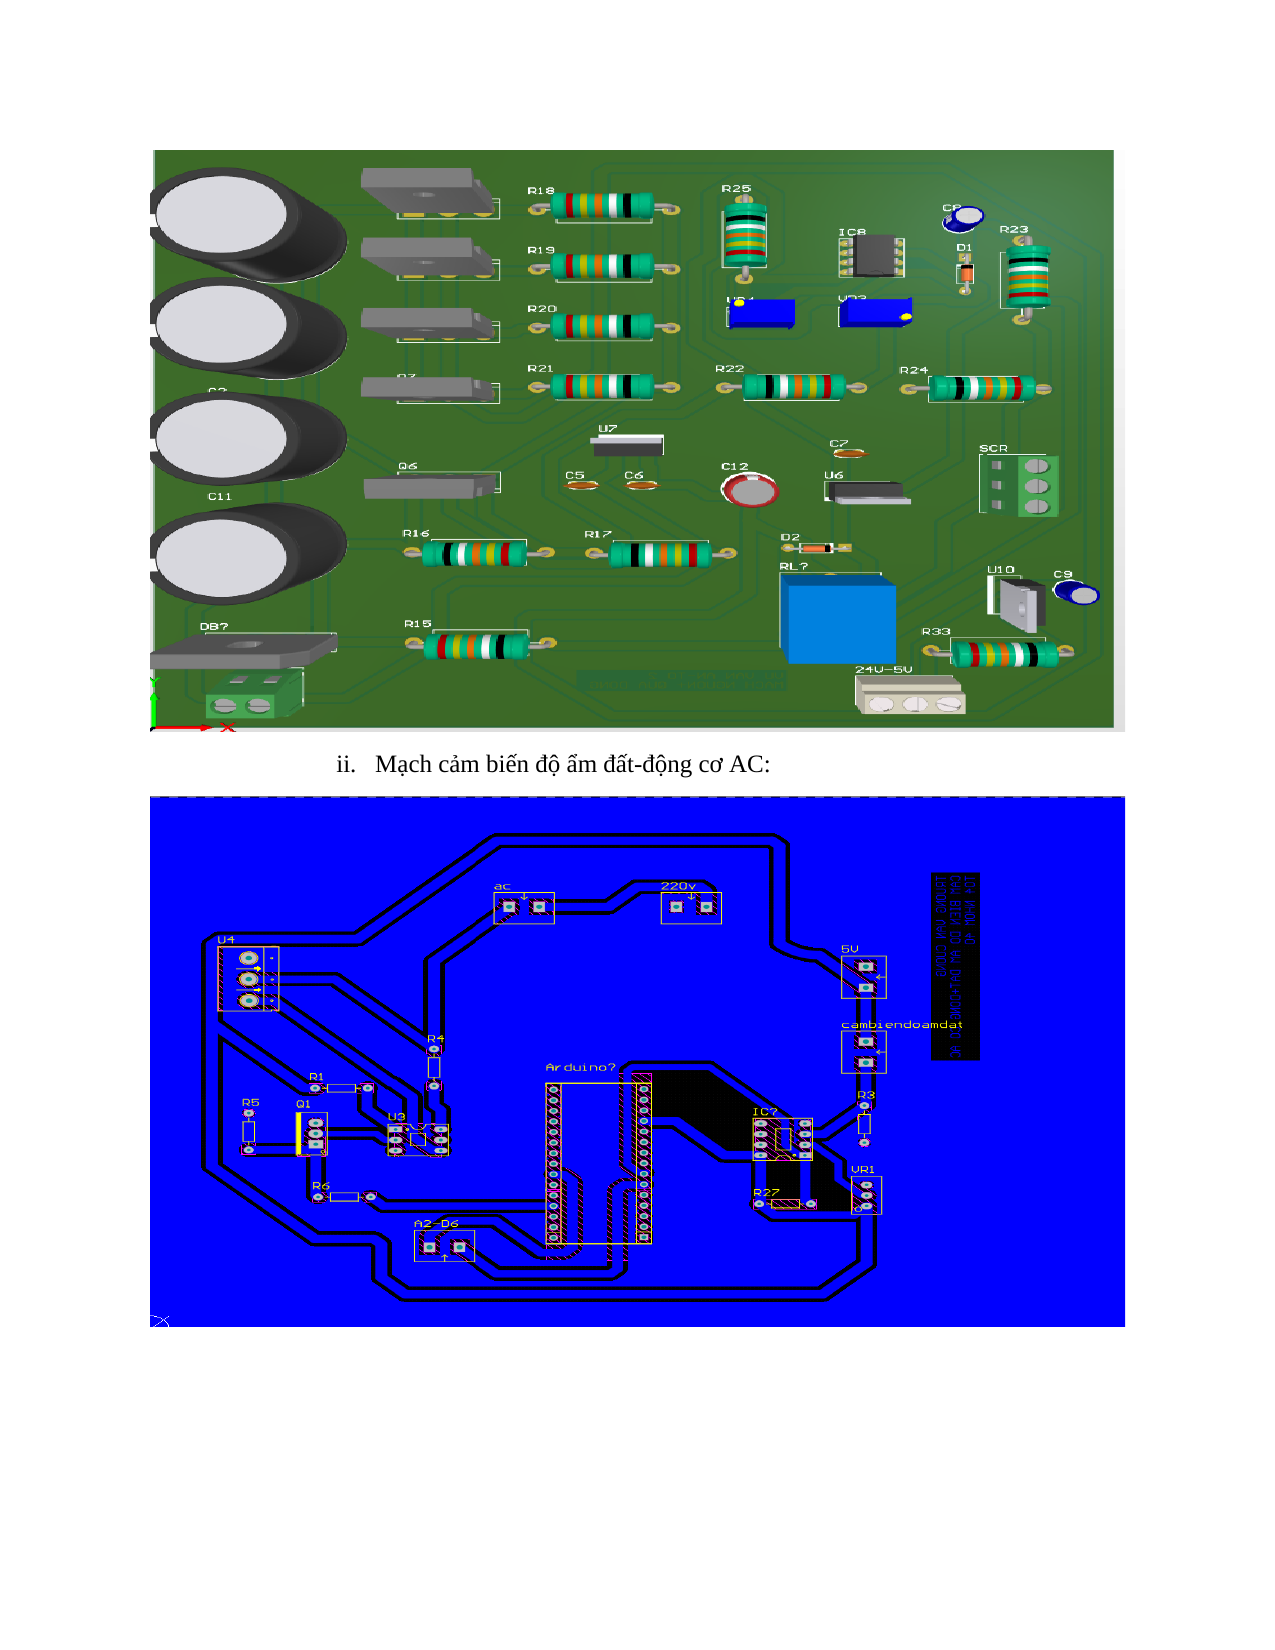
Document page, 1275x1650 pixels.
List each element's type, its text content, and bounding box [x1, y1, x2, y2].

picture [150, 150, 1125, 732]
list Mạch cảm biến độ ẩm đất-động cơ AC: [356, 749, 1125, 778]
picture [150, 796, 1125, 1327]
